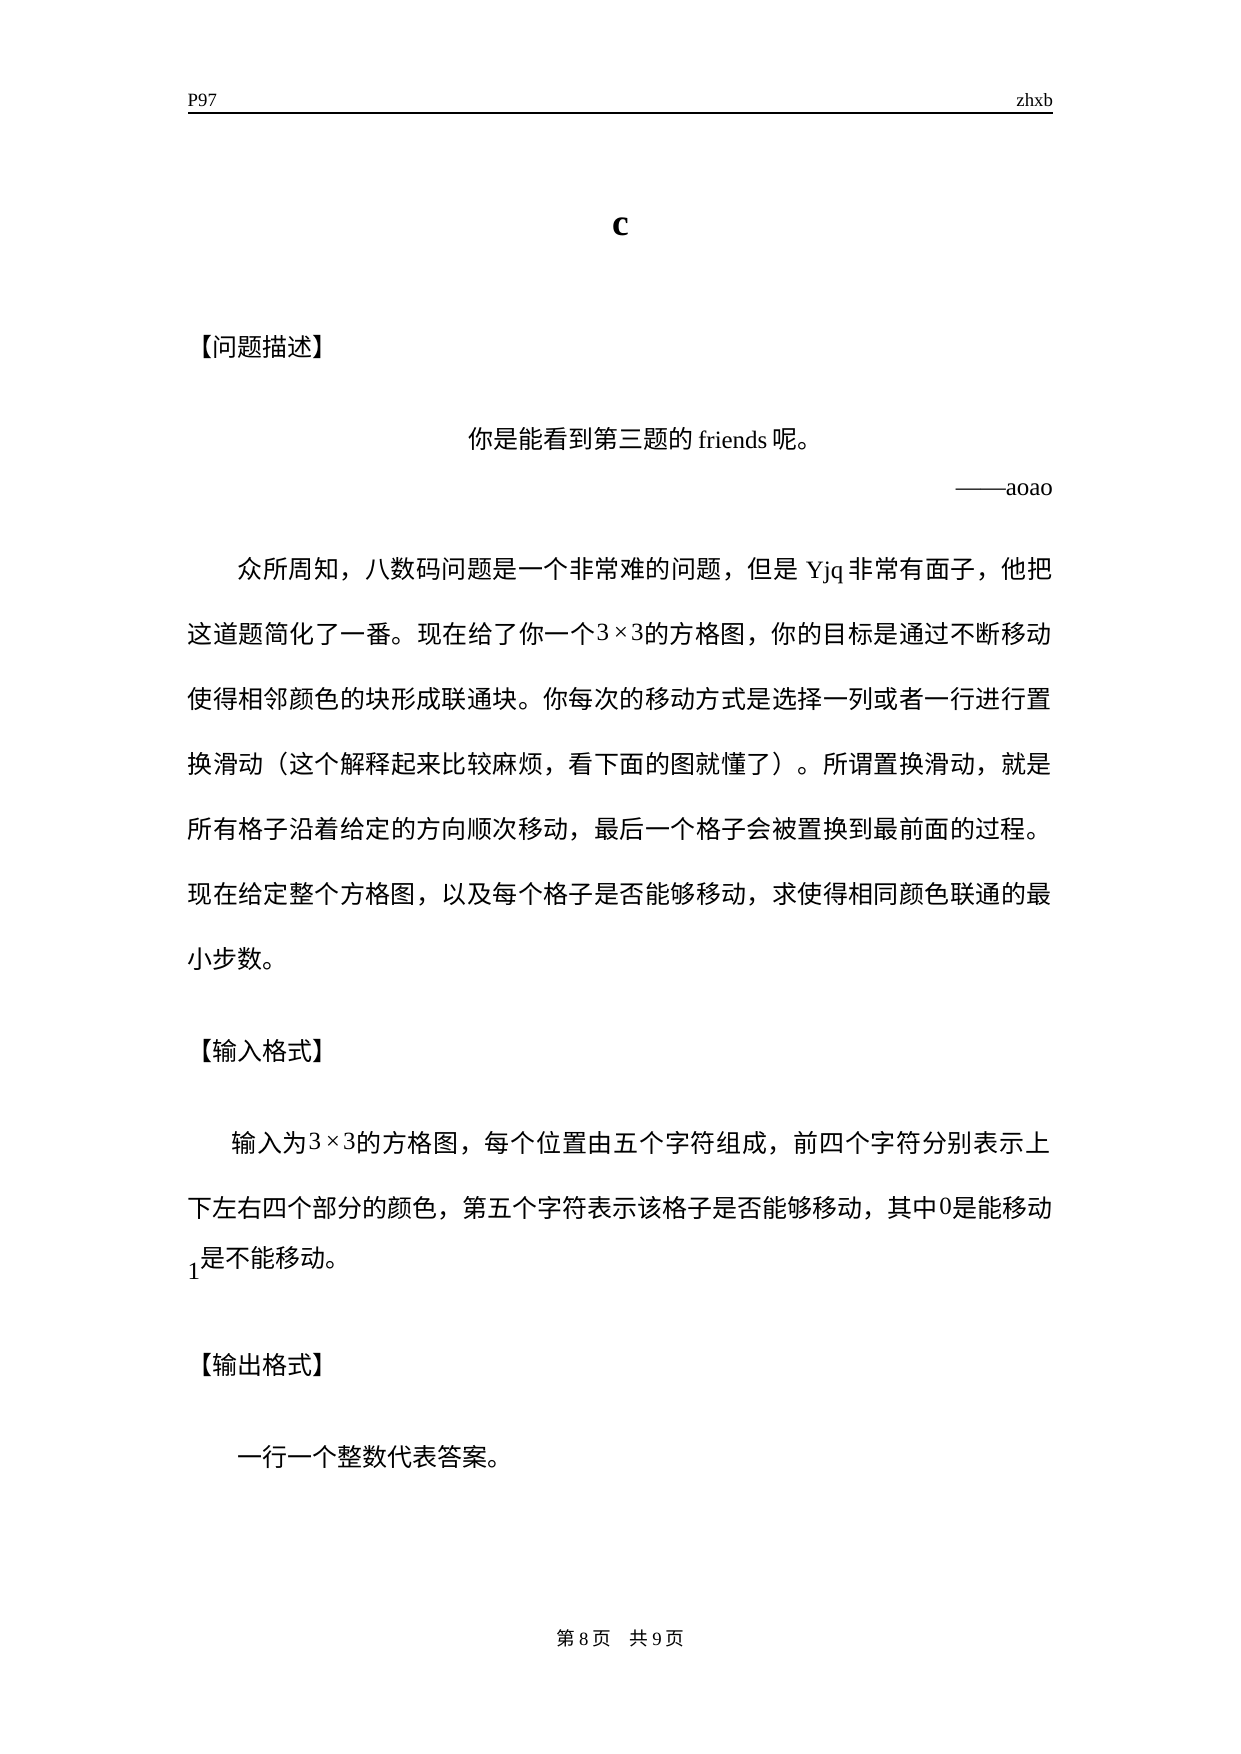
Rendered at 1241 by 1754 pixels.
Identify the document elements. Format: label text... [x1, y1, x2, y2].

text 输入为的方格图，每个位置由五个字符组成，前四个字符分别表示上下左右四个部分的颜色，第五个字符表示该格子是否能够移动，其中是能移动是不能移动。 [187, 1109, 1053, 1304]
text 【问题描述】 [187, 313, 1053, 378]
text 【输入格式】 [187, 1017, 1053, 1082]
text 一行一个整数代表答案。 [187, 1423, 1053, 1488]
text ——aoao [187, 470, 1053, 502]
text 你是能看到第三题的friends呢。 [187, 405, 1053, 470]
text c [187, 189, 1053, 254]
text 【输出格式】 [187, 1331, 1053, 1396]
text 众所周知，八数码问题是一个非常难的问题，但是Yjq非常有面子，他把这道题简化了一番。现在给了你一个的方格图，你的目标是通过不断移动使得相邻颜色的块形成联通块。你每次的移动方式是选择一列或者一行进行置换滑动（这个解释起来比较麻烦，看下面的图就懂了）。所谓置换滑动，就是所有格子沿着给定的方向顺次移动，最后一个格子会被置换到最前面的过程。现在给定整个方格图，以及每个格子是否能够移动，求使得相同颜色联通的最小步数。 [187, 535, 1053, 990]
